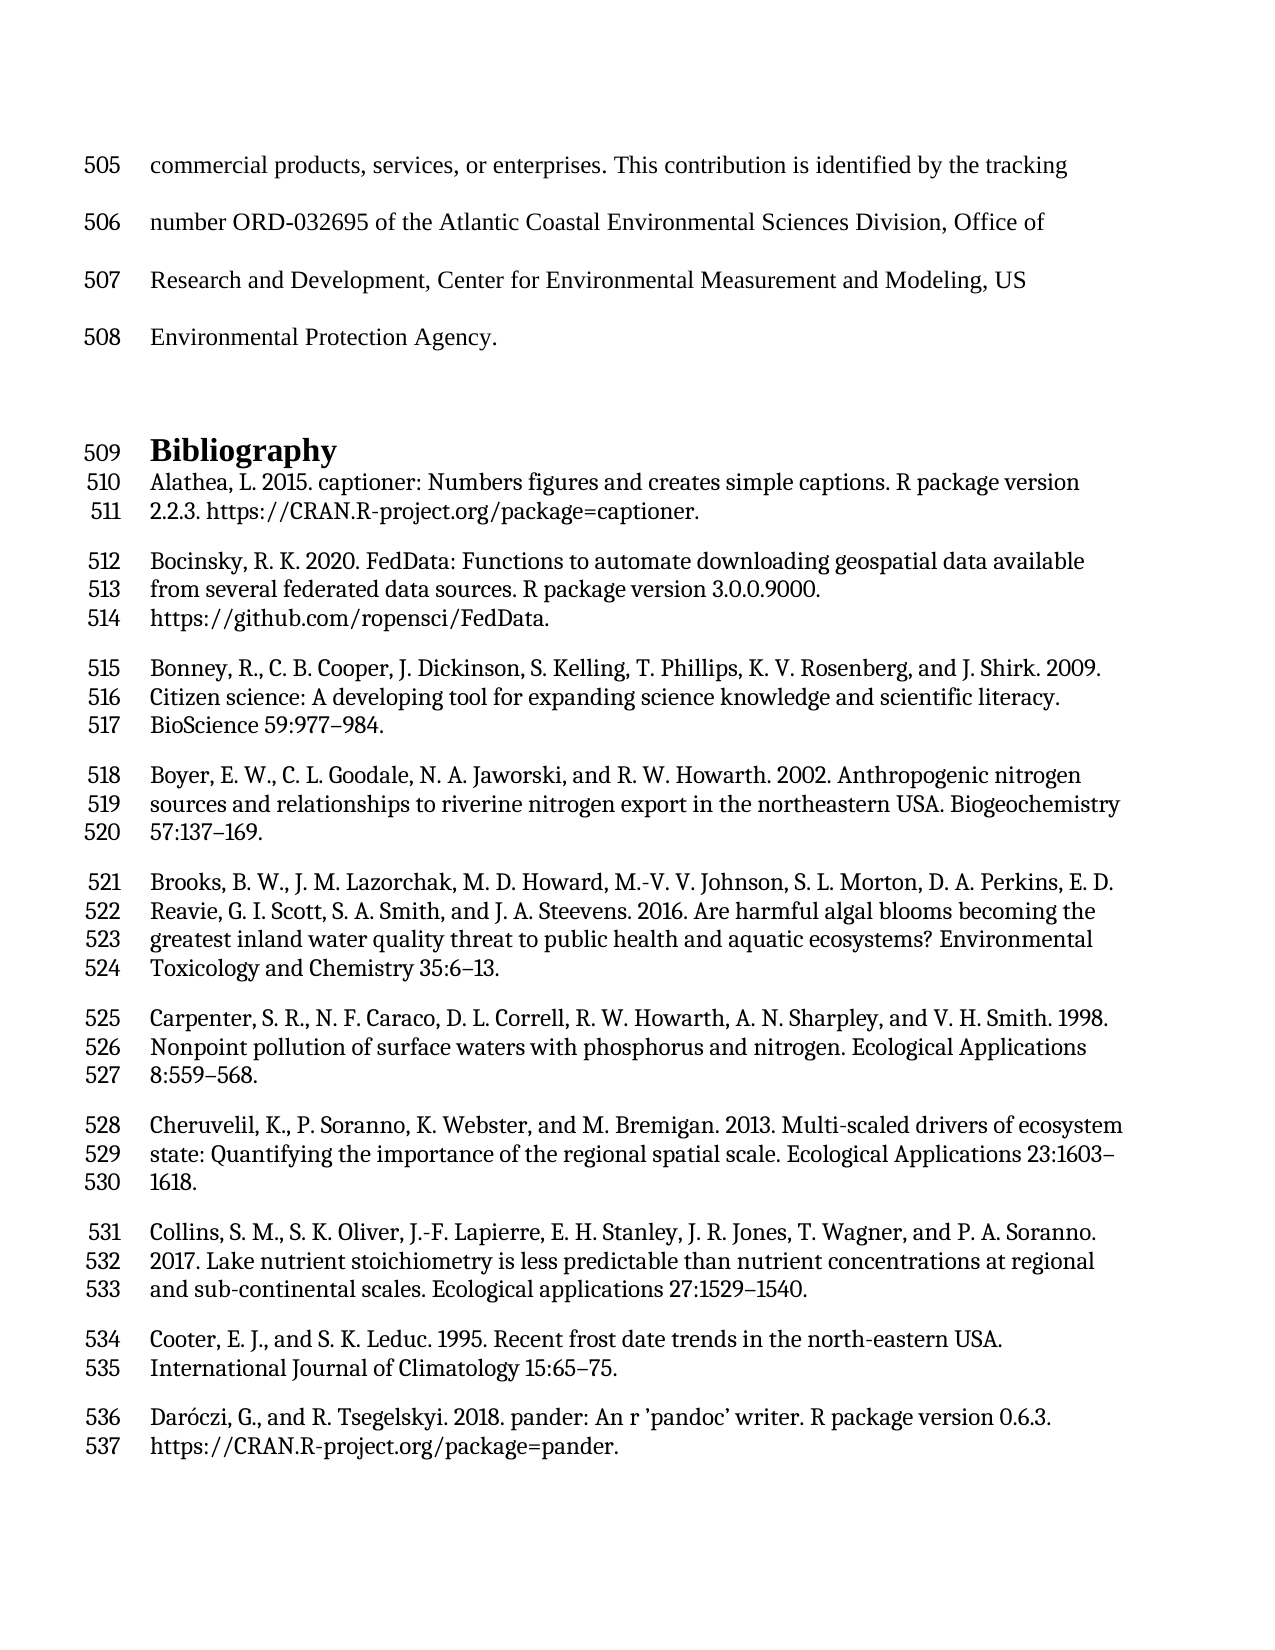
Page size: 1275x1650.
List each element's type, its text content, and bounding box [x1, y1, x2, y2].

text Bonney, R., C. B. Cooper, J. Dickinson, S. Kelling, T. Phillips, K. V. Rosenberg, and J. Shirk. 2009. Citizen science: A developing tool for expanding science knowledge and scientific literacy. BioScience 59:977–984. [150, 654, 1125, 740]
text Bocinsky, R. K. 2020. FedData: Functions to automate downloading geospatial data available from several federated data sources. R package version 3.0.0.9000. https://github.com/ropensci/FedData. [150, 547, 1125, 633]
subtitle Bibliography [150, 430, 1125, 468]
text Cooter, E. J., and S. K. Leduc. 1995. Recent frost date trends in the north-eastern USA. International Journal of Climatology 15:65–75. [150, 1325, 1125, 1382]
text Alathea, L. 2015. captioner: Numbers figures and creates simple captions. R package version 2.2.3. https://CRAN.R-project.org/package=captioner. [150, 468, 1125, 526]
text Collins, S. M., S. K. Oliver, J.-F. Lapierre, E. H. Stanley, J. R. Jones, T. Wagner, and P. A. Soranno. 2017. Lake nutrient stoichiometry is less predictable than nutrient concentrations at regional and sub-continental scales. Ecological applications 27:1529–1540. [150, 1218, 1125, 1304]
text Boyer, E. W., C. L. Goodale, N. A. Jaworski, and R. W. Howarth. 2002. Anthropogenic nitrogen sources and relationships to riverine nitrogen export in the northeastern USA. Biogeochemistry 57:137–169. [150, 761, 1125, 847]
text Cheruvelil, K., P. Soranno, K. Webster, and M. Bremigan. 2013. Multi-scaled drivers of ecosystem state: Quantifying the importance of the regional spatial scale. Ecological Applications 23:1603–1618. [150, 1111, 1125, 1197]
text Brooks, B. W., J. M. Lazorchak, M. D. Howard, M.-V. V. Johnson, S. L. Morton, D. A. Perkins, E. D. Reavie, G. I. Scott, S. A. Smith, and J. A. Steevens. 2016. Are harmful algal blooms becoming the greatest inland water quality threat to public health and aquatic ecosystems? Environmental Toxicology and Chemistry 35:6–13. [150, 868, 1125, 983]
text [150, 150, 1125, 351]
text Carpenter, S. R., N. F. Caraco, D. L. Correll, R. W. Howarth, A. N. Sharpley, and V. H. Smith. 1998. Nonpoint pollution of surface waters with phosphorus and nitrogen. Ecological Applications 8:559–568. [150, 1004, 1125, 1090]
text Daróczi, G., and R. Tsegelskyi. 2018. pander: An r ’pandoc’ writer. R package version 0.6.3. https://CRAN.R-project.org/package=pander. [150, 1403, 1125, 1461]
